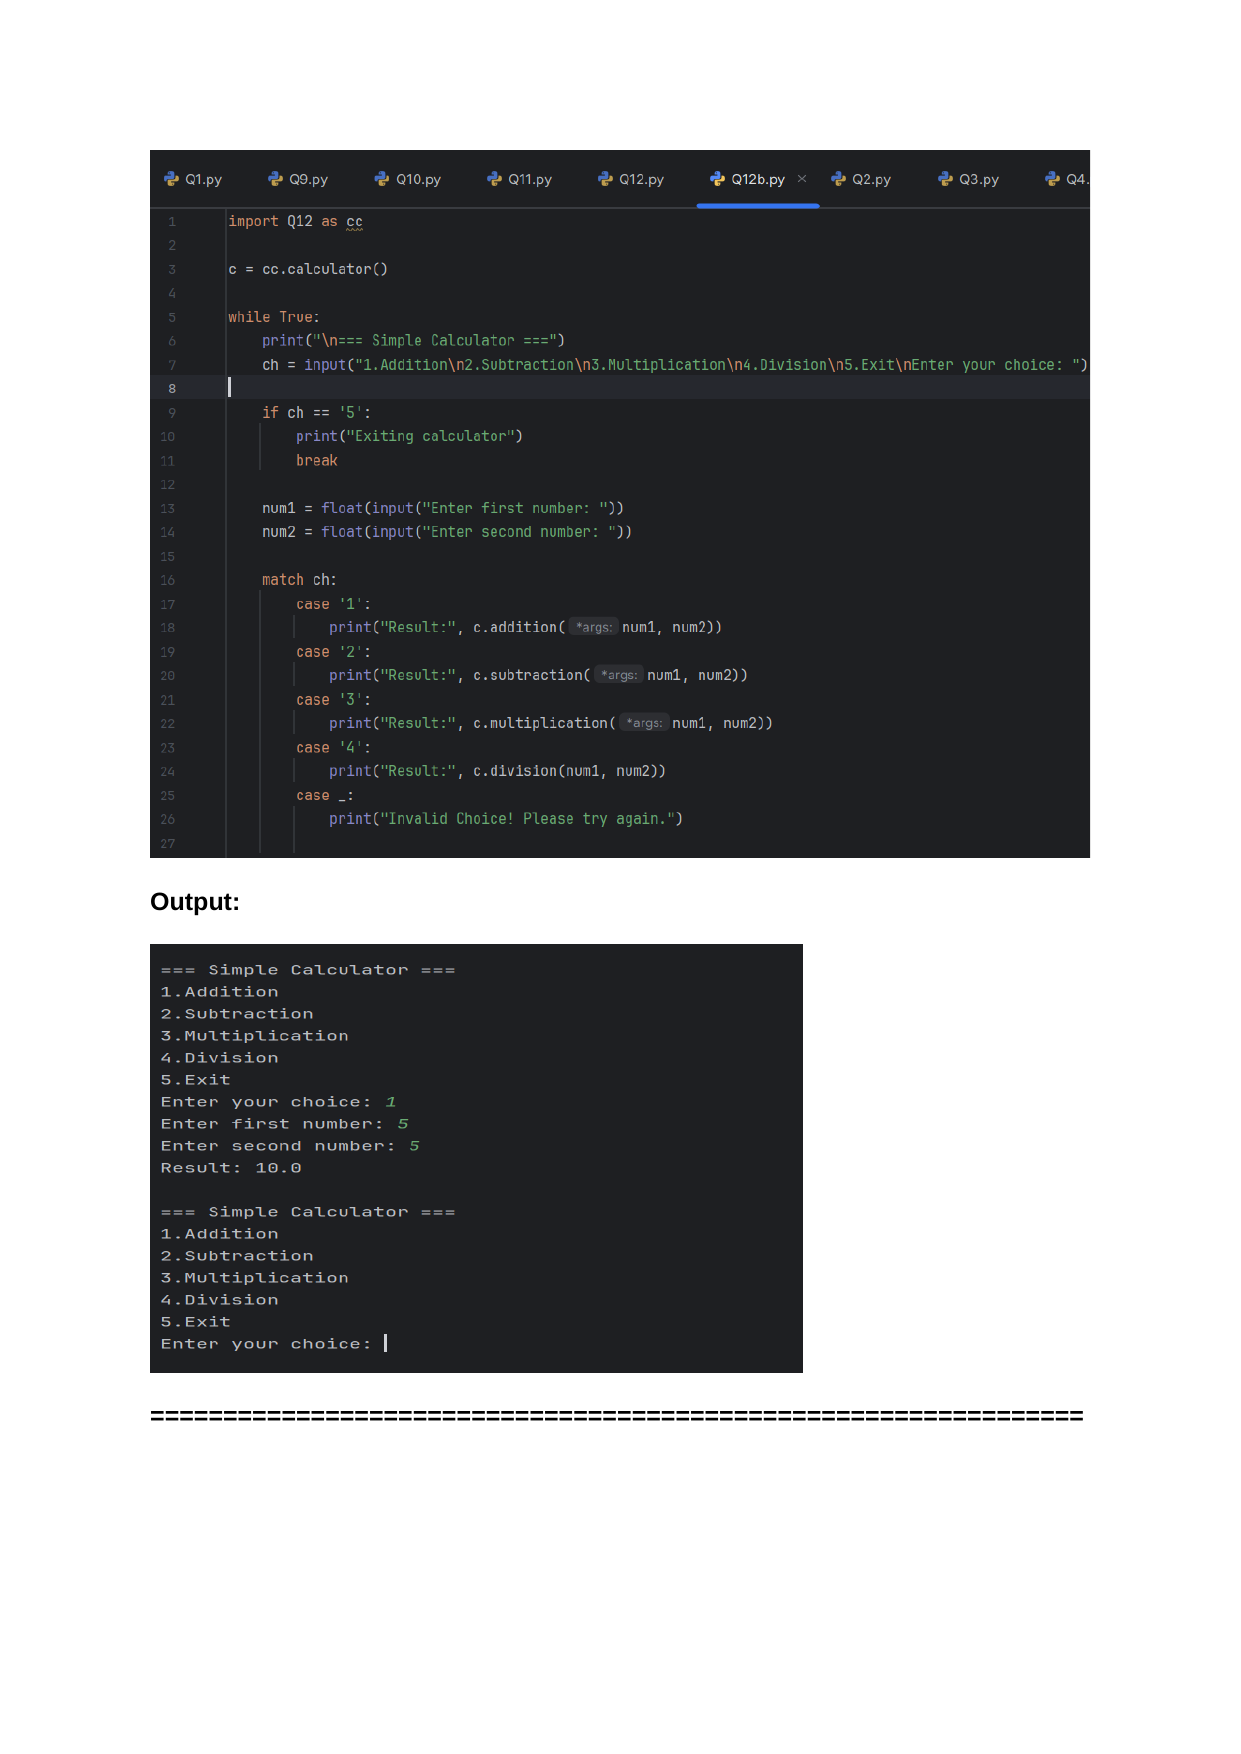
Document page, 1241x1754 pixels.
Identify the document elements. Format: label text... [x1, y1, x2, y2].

picture [150, 944, 803, 1373]
text Output: [150, 887, 1090, 915]
picture [150, 150, 1091, 858]
text ================================================================ [150, 1401, 1090, 1430]
